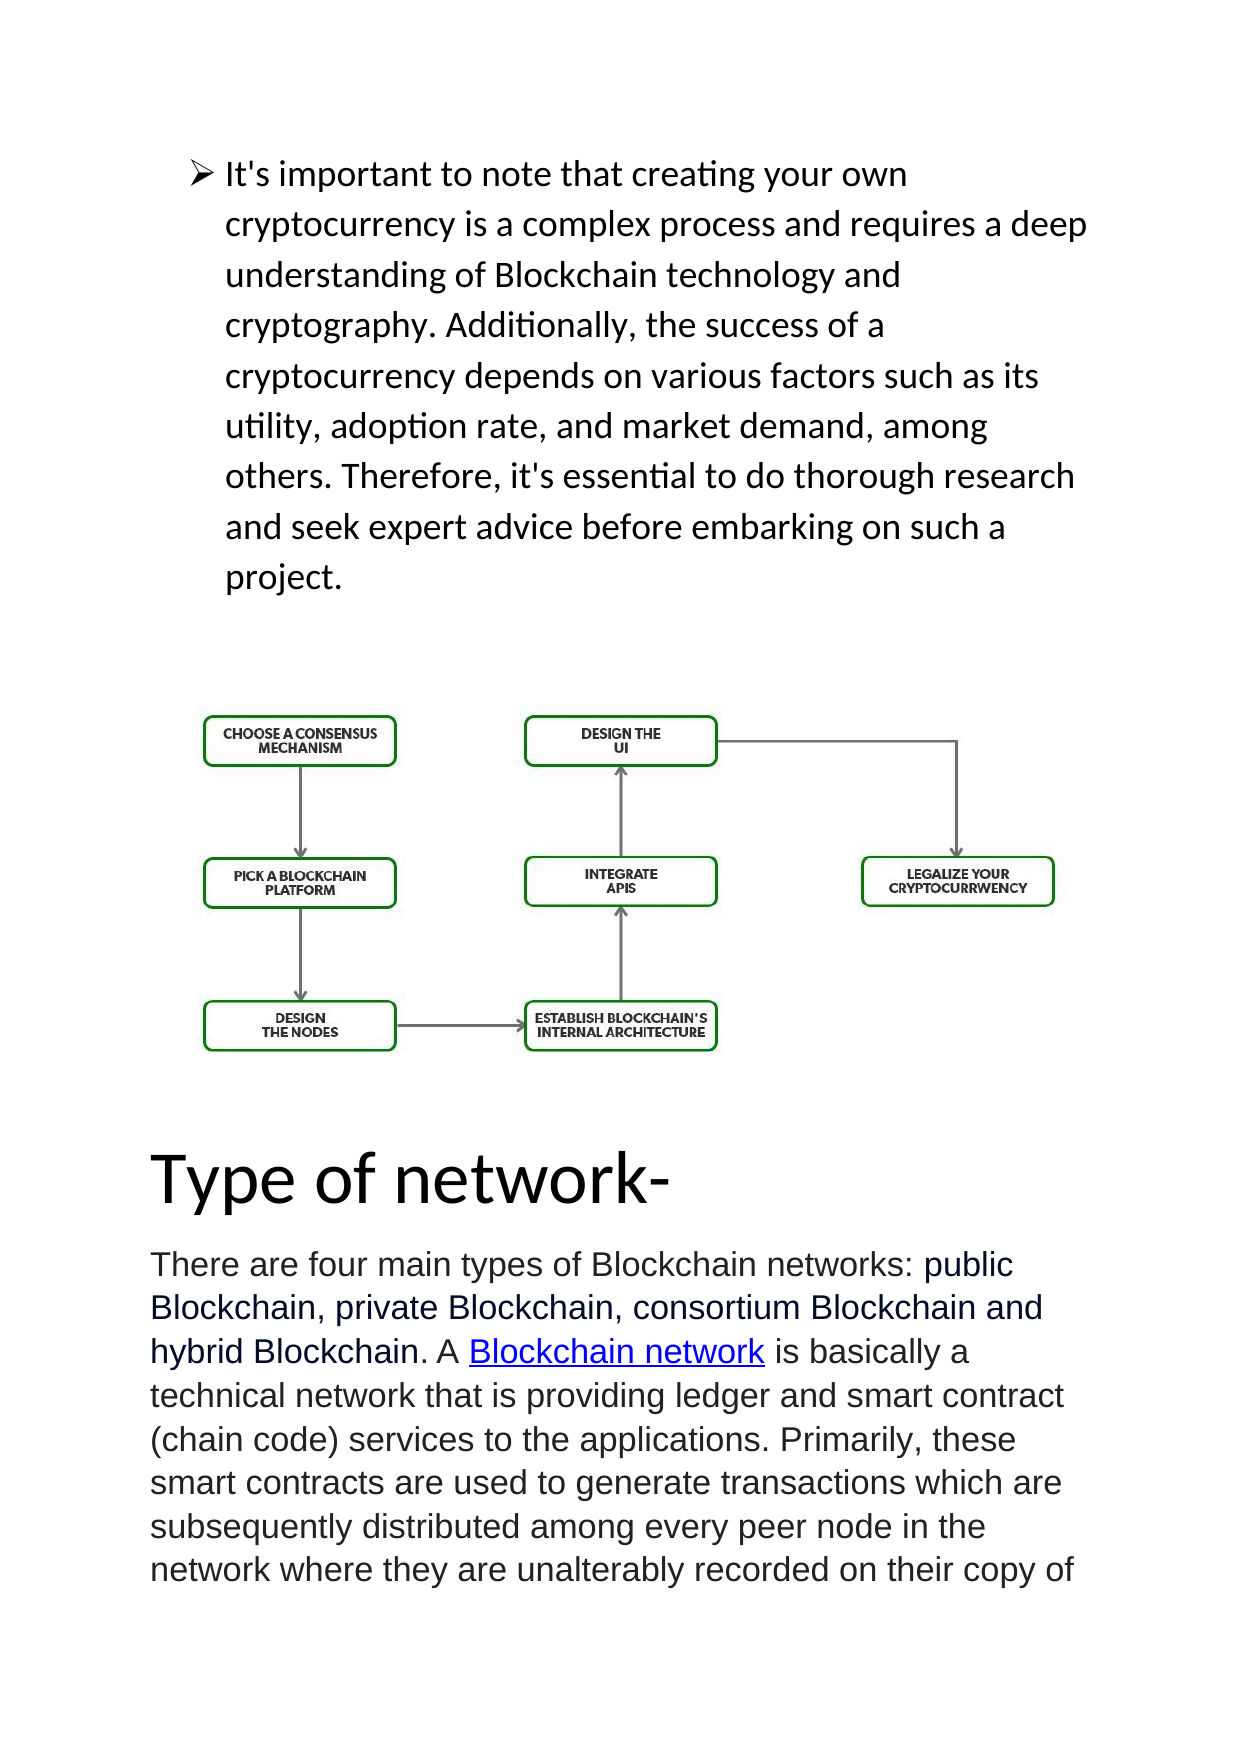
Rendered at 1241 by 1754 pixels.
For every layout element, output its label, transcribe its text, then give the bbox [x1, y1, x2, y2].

picture [150, 645, 1091, 1116]
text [150, 1244, 1090, 1589]
text Type of network- [150, 1131, 1090, 1222]
list It's important to note that creating your own cryptocurrency is a complex process and requires a deep understanding of Blockchain technology and cryptography. Additionally, the success of a cryptocurrency depends on various factors such as its utility, adoption rate, and market demand, among others. Therefore, it's essential to do thorough research and seek expert advice before embarking on such a project. [187, 150, 1090, 599]
